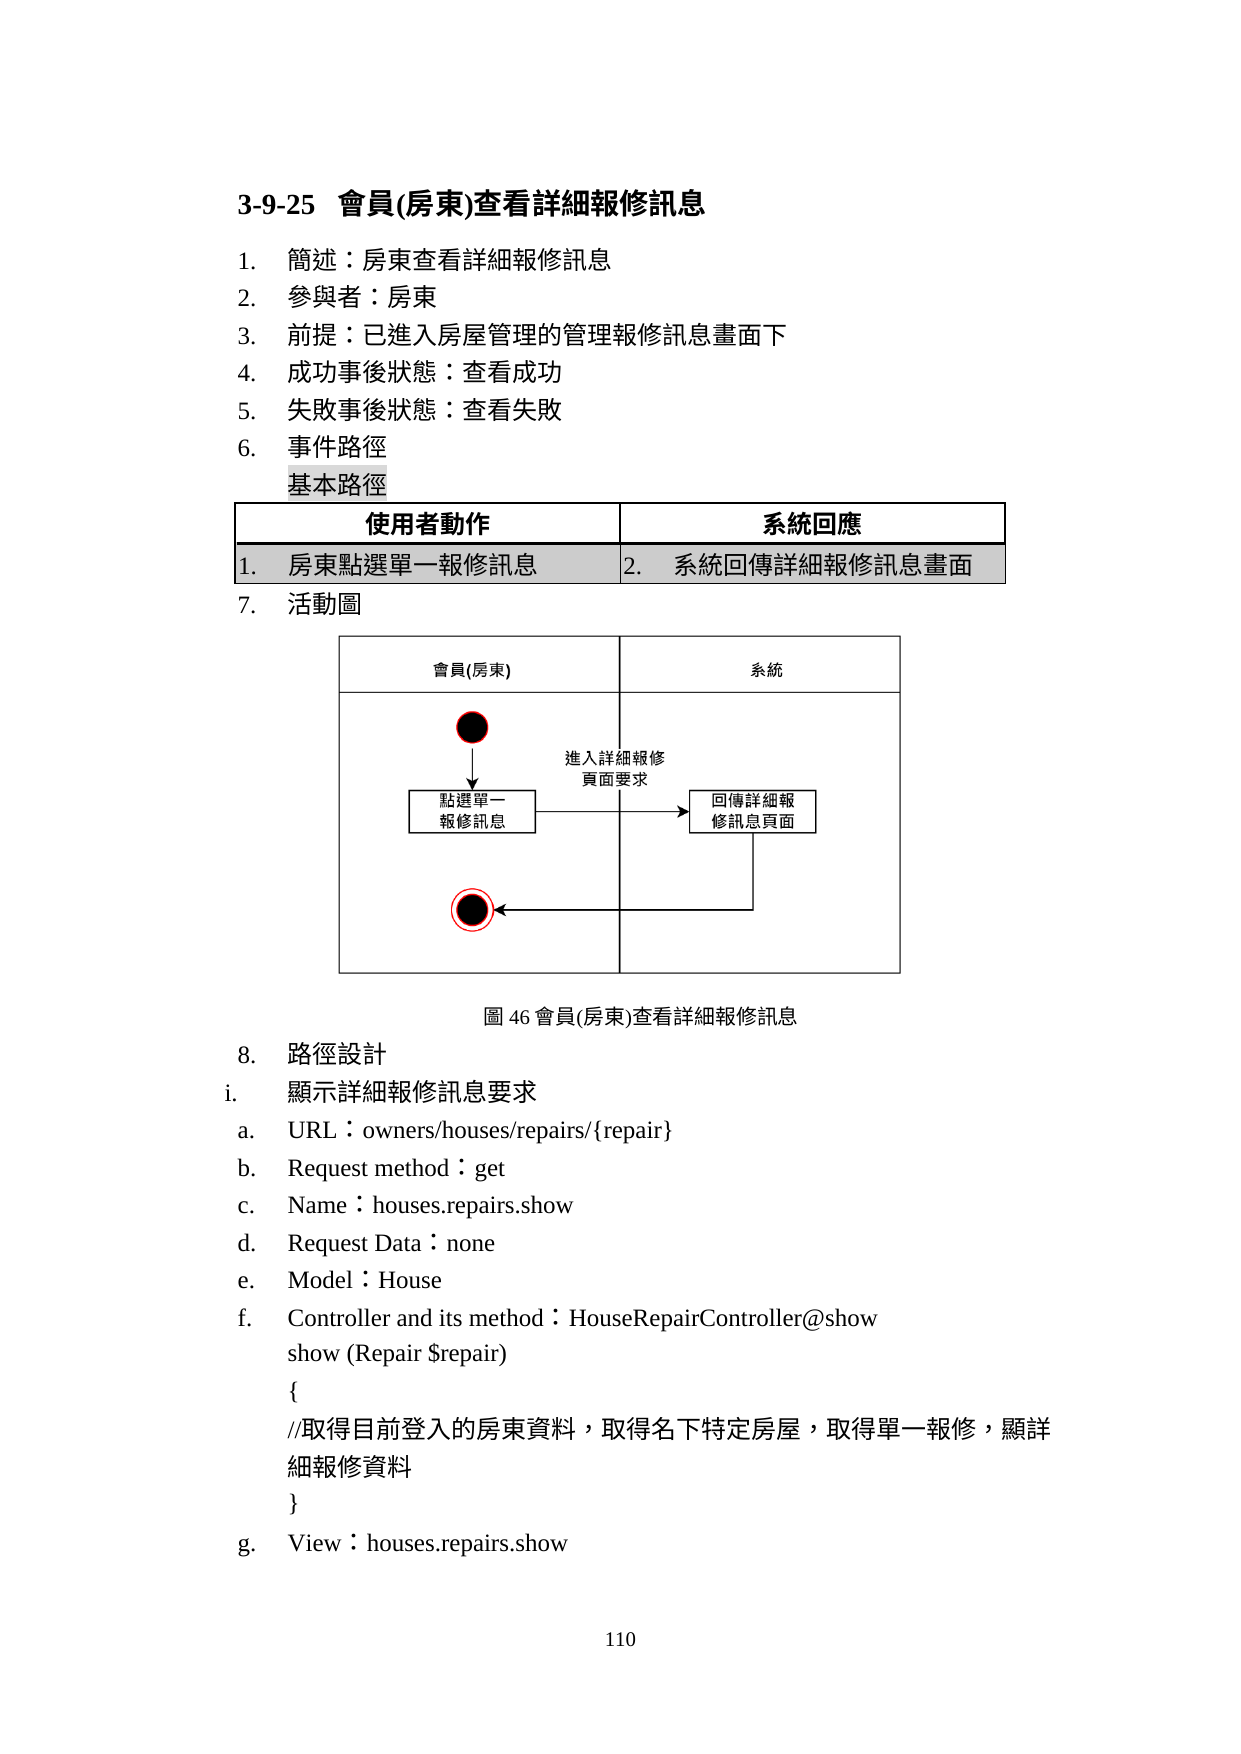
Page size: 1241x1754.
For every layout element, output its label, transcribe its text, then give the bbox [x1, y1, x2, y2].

list 失敗事後狀態：查看失敗 [237, 389, 1053, 427]
list 簡述：房東查看詳細報修訊息 [237, 239, 1053, 277]
list 基本路徑 [287, 464, 1053, 502]
list Name：houses.repairs.show [237, 1184, 1053, 1221]
list View：houses.repairs.show [237, 1521, 1053, 1559]
list 成功事後狀態：查看成功 [237, 352, 1053, 389]
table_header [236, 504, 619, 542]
list 活動圖 [237, 584, 1053, 621]
list Controller and its method：HouseRepairController@show [237, 1296, 1053, 1334]
subtitle 會員(房東)查看詳細報修訊息 [237, 164, 1053, 239]
list } [287, 1484, 1053, 1521]
list show (Repair $repair) [287, 1334, 1053, 1371]
list 路徑設計 [237, 1034, 1053, 1071]
list 顯示詳細報修訊息要求 [237, 1071, 1053, 1109]
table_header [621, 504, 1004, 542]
list 事件路徑 [237, 427, 1053, 464]
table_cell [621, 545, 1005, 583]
list Request Data：none [237, 1221, 1053, 1259]
list 參與者：房東 [237, 277, 1053, 314]
picture [325, 621, 916, 989]
list Model：House [237, 1259, 1053, 1296]
list { [287, 1371, 1053, 1409]
list 前提：已進入房屋管理的管理報修訊息畫面下 [237, 314, 1053, 352]
list URL：owners/houses/repairs/{repair} [237, 1109, 1053, 1146]
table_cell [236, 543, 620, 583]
list Request method：get [237, 1146, 1053, 1184]
list //取得目前登入的房東資料，取得名下特定房屋，取得單一報修，顯詳細報修資料 [287, 1409, 1053, 1484]
